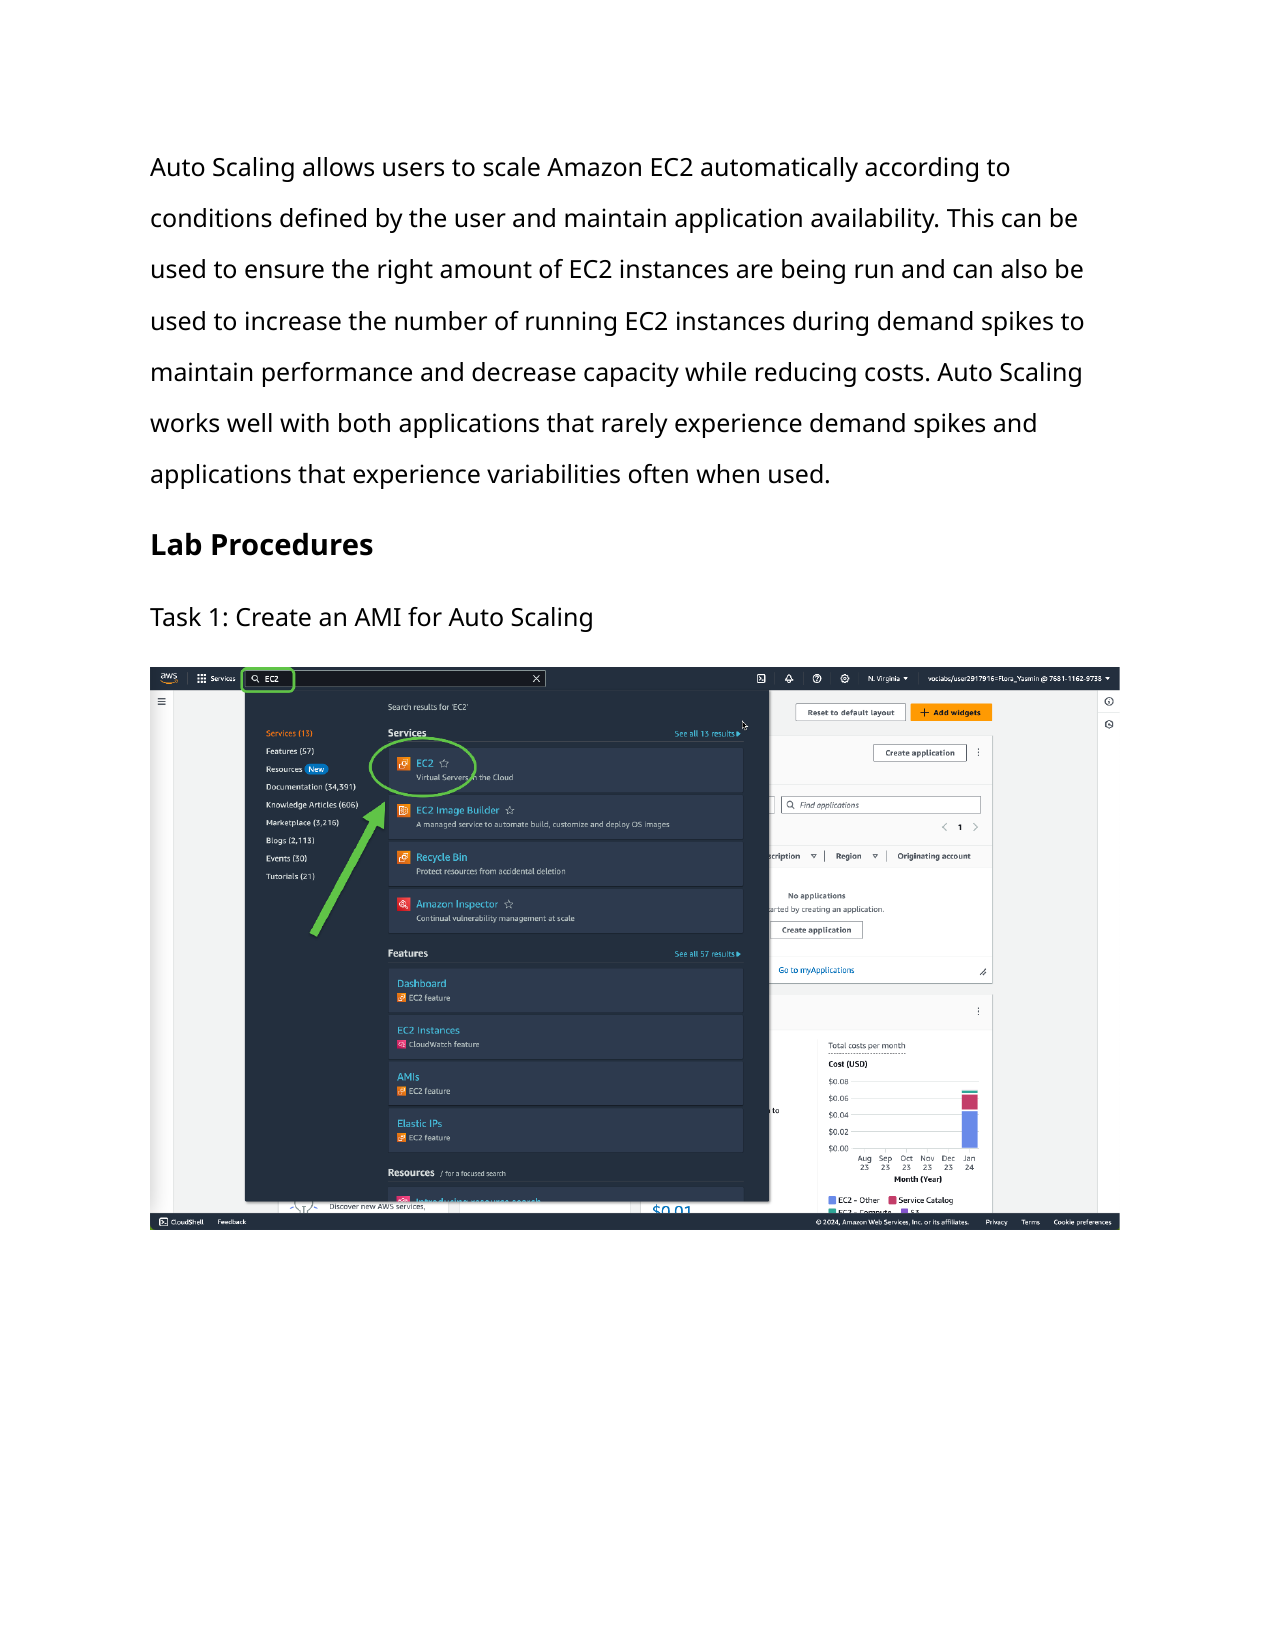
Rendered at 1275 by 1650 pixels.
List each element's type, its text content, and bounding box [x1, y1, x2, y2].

text Lab Procedures [150, 524, 1125, 564]
picture [150, 667, 1120, 1230]
text Auto Scaling allows users to scale Amazon EC2 automatically according to conditions defined by the user and maintain application availability. This can be used to ensure the right amount of EC2 instances are being run and can also be used to increase the number of running EC2 instances during demand spikes to maintain performance and decrease capacity while reducing costs. Auto Scaling works well with both applications that rarely experience demand spikes and applications that experience variabilities often when used. [150, 150, 1125, 490]
text Task 1: Create an AMI for Auto Scaling [150, 600, 1125, 634]
